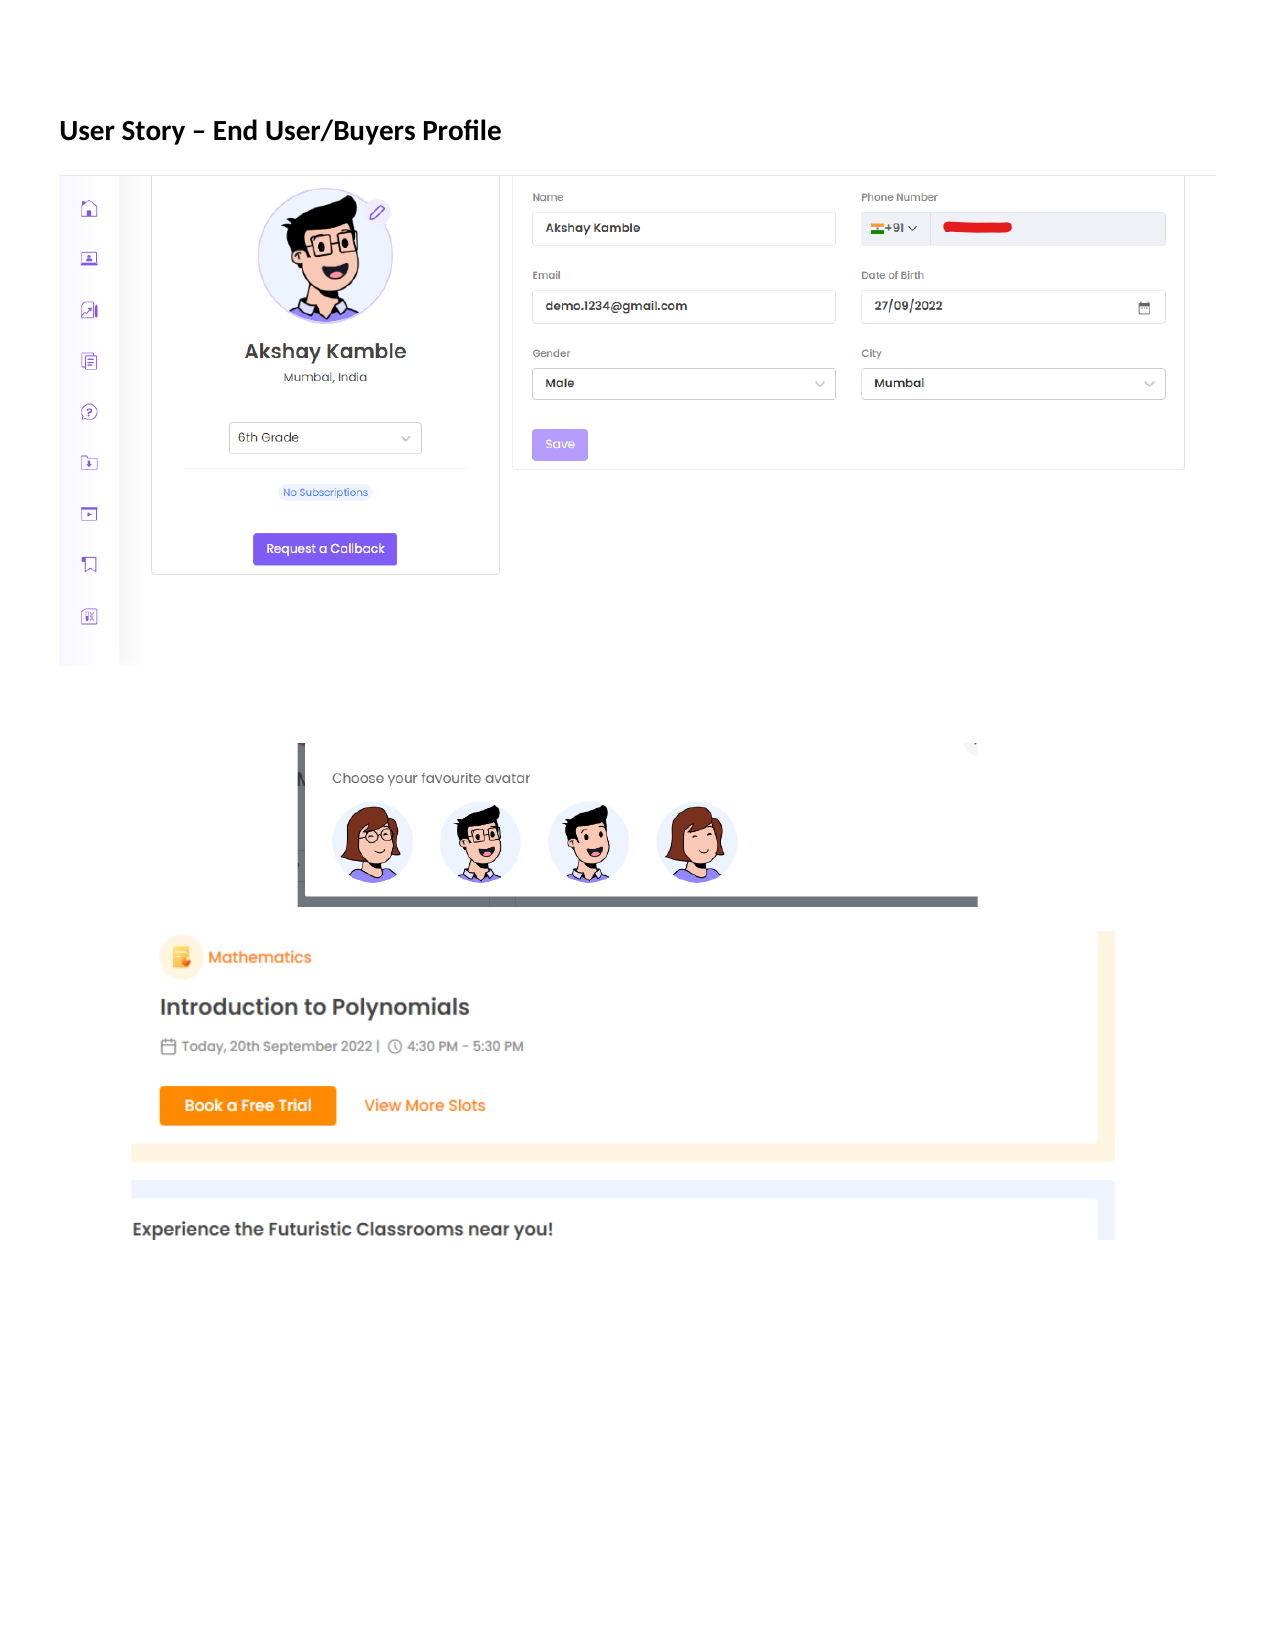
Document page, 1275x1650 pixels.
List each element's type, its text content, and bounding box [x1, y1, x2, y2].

picture [297, 743, 978, 907]
picture [59, 173, 1216, 666]
picture [131, 931, 1144, 1240]
text User Story – End User/Buyers Profile [59, 112, 1216, 148]
